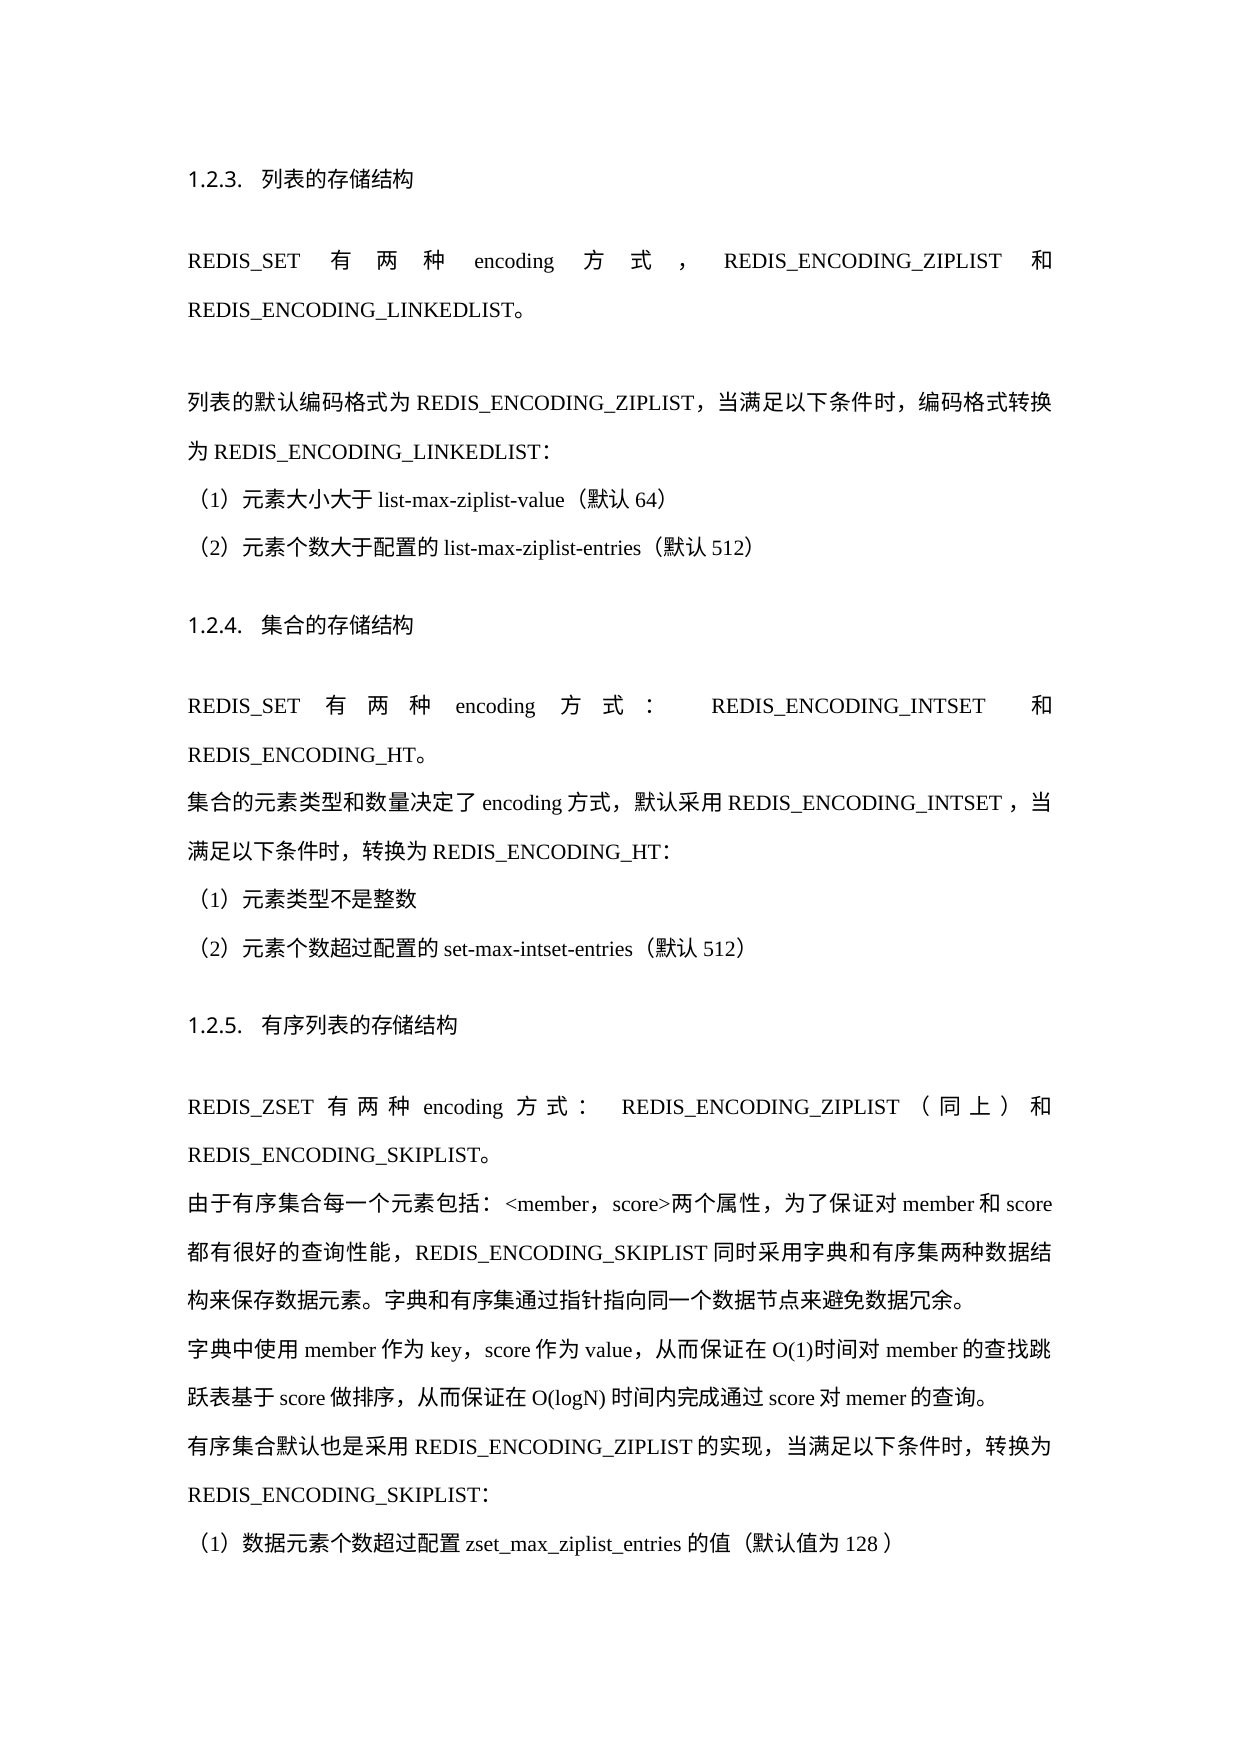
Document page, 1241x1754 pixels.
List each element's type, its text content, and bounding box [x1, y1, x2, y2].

text 由于有序集合每一个元素包括：<member，score>两个属性，为了保证对member和score都有很好的查询性能，REDIS_ENCODING_SKIPLIST同时采用字典和有序集两种数据结构来保存数据元素。字典和有序集通过指针指向同一个数据节点来避免数据冗余。 [187, 1185, 1053, 1315]
text REDIS_SET有两种encoding方式，REDIS_ENCODING_ZIPLIST和REDIS_ENCODING_LINKEDLIST。 [187, 242, 1053, 324]
text REDIS_ZSET有两种encoding方式： REDIS_ENCODING_ZIPLIST（同上）和 REDIS_ENCODING_SKIPLIST。 [187, 1088, 1053, 1169]
text 列表的默认编码格式为REDIS_ENCODING_ZIPLIST，当满足以下条件时，编码格式转换为REDIS_ENCODING_LINKEDLIST： [187, 384, 1053, 466]
subtitle 集合的存储结构 [187, 607, 1053, 640]
text 集合的元素类型和数量决定了encoding方式，默认采用REDIS_ENCODING_INTSET ，当满足以下条件时，转换为REDIS_ENCODING_HT： [187, 785, 1053, 866]
text （1）数据元素个数超过配置zset_max_ziplist_entries 的值（默认值为 128 ） [187, 1525, 1053, 1558]
text （1）元素大小大于list-max-ziplist-value（默认64） [187, 482, 1053, 514]
subtitle 有序列表的存储结构 [187, 1008, 1053, 1040]
text 有序集合默认也是采用REDIS_ENCODING_ZIPLIST的实现，当满足以下条件时，转换为REDIS_ENCODING_SKIPLIST： [187, 1428, 1053, 1509]
text （2）元素个数大于配置的list-max-ziplist-entries（默认512） [187, 530, 1053, 562]
text 字典中使用member作为key，score作为value，从而保证在O(1)时间对member的查找跳跃表基于score做排序，从而保证在 O(logN) 时间内完成通过score对memer的查询。 [187, 1331, 1053, 1412]
text （2）元素个数超过配置的set-max-intset-entries（默认512） [187, 930, 1053, 963]
subtitle 列表的存储结构 [187, 162, 1053, 194]
text （1）元素类型不是整数 [187, 882, 1053, 914]
text REDIS_SET有两种encoding方式： REDIS_ENCODING_INTSET 和 REDIS_ENCODING_HT。 [187, 688, 1053, 769]
